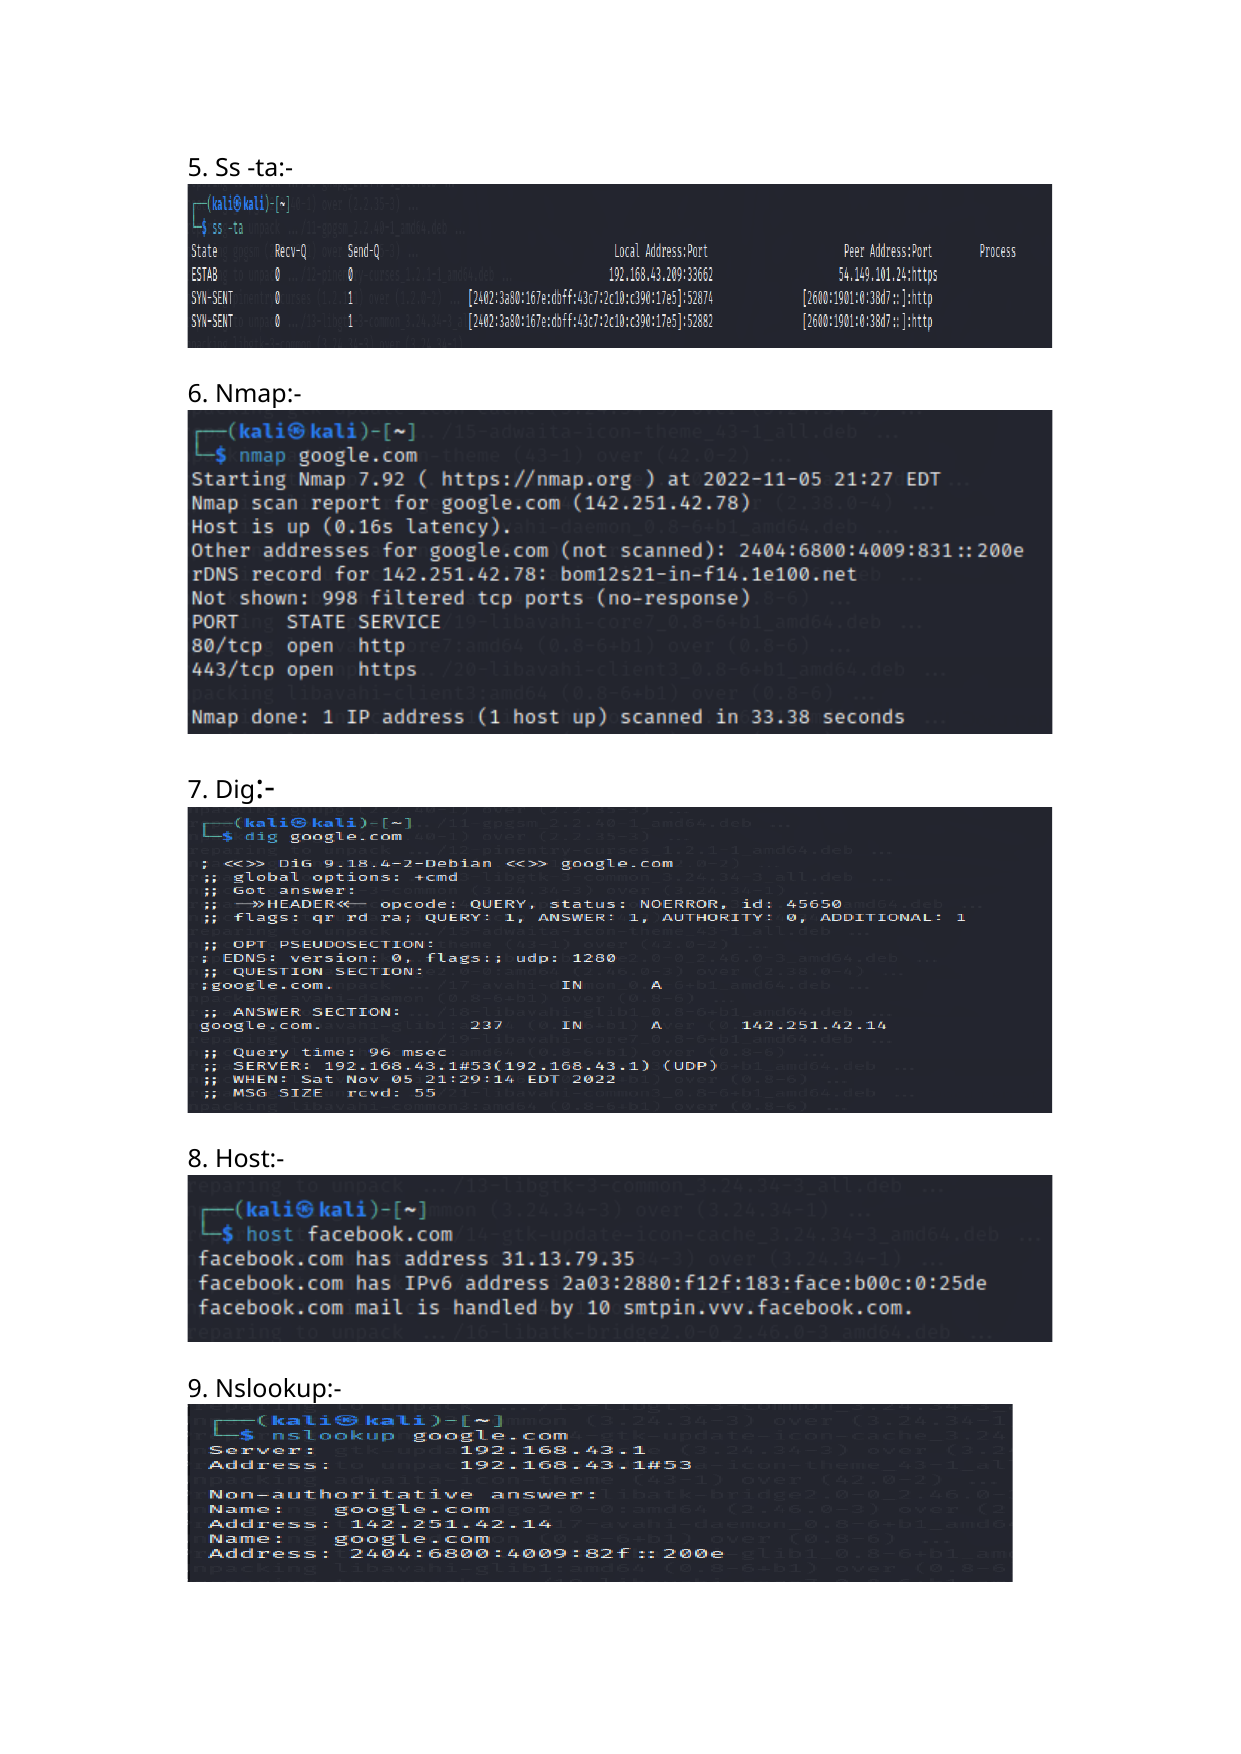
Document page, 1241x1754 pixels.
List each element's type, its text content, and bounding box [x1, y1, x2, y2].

list Dig:- [187, 762, 1053, 807]
picture [187, 1175, 1053, 1342]
picture [187, 410, 1053, 734]
list Nmap:- [187, 376, 1053, 410]
picture [187, 184, 1053, 348]
list Ss -ta:- [187, 150, 1053, 184]
picture [187, 1404, 1013, 1582]
picture [187, 807, 1053, 1113]
text 9. Nslookup:- [187, 1370, 1053, 1404]
list Host:- [187, 1141, 1053, 1175]
